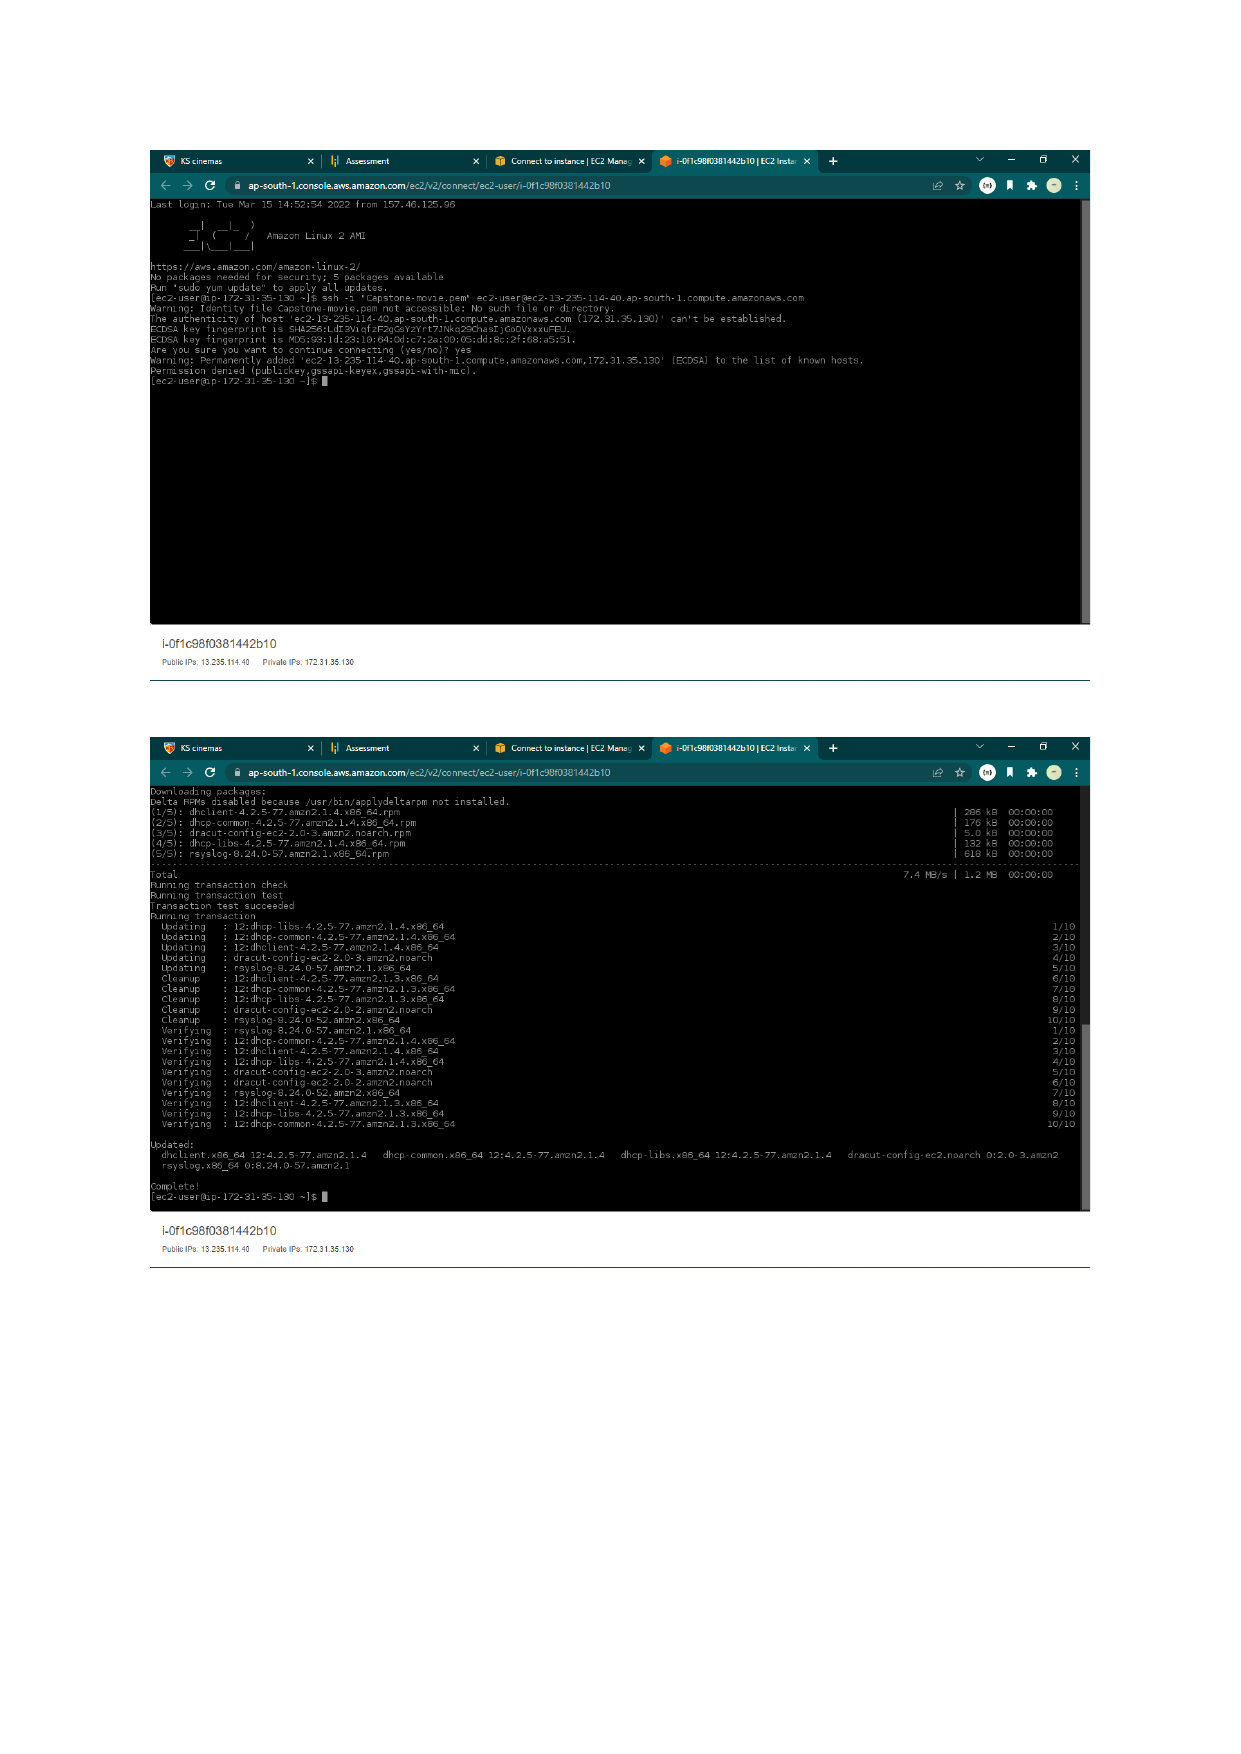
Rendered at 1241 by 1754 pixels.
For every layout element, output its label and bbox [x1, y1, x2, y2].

picture [150, 737, 1091, 1268]
picture [150, 150, 1091, 681]
